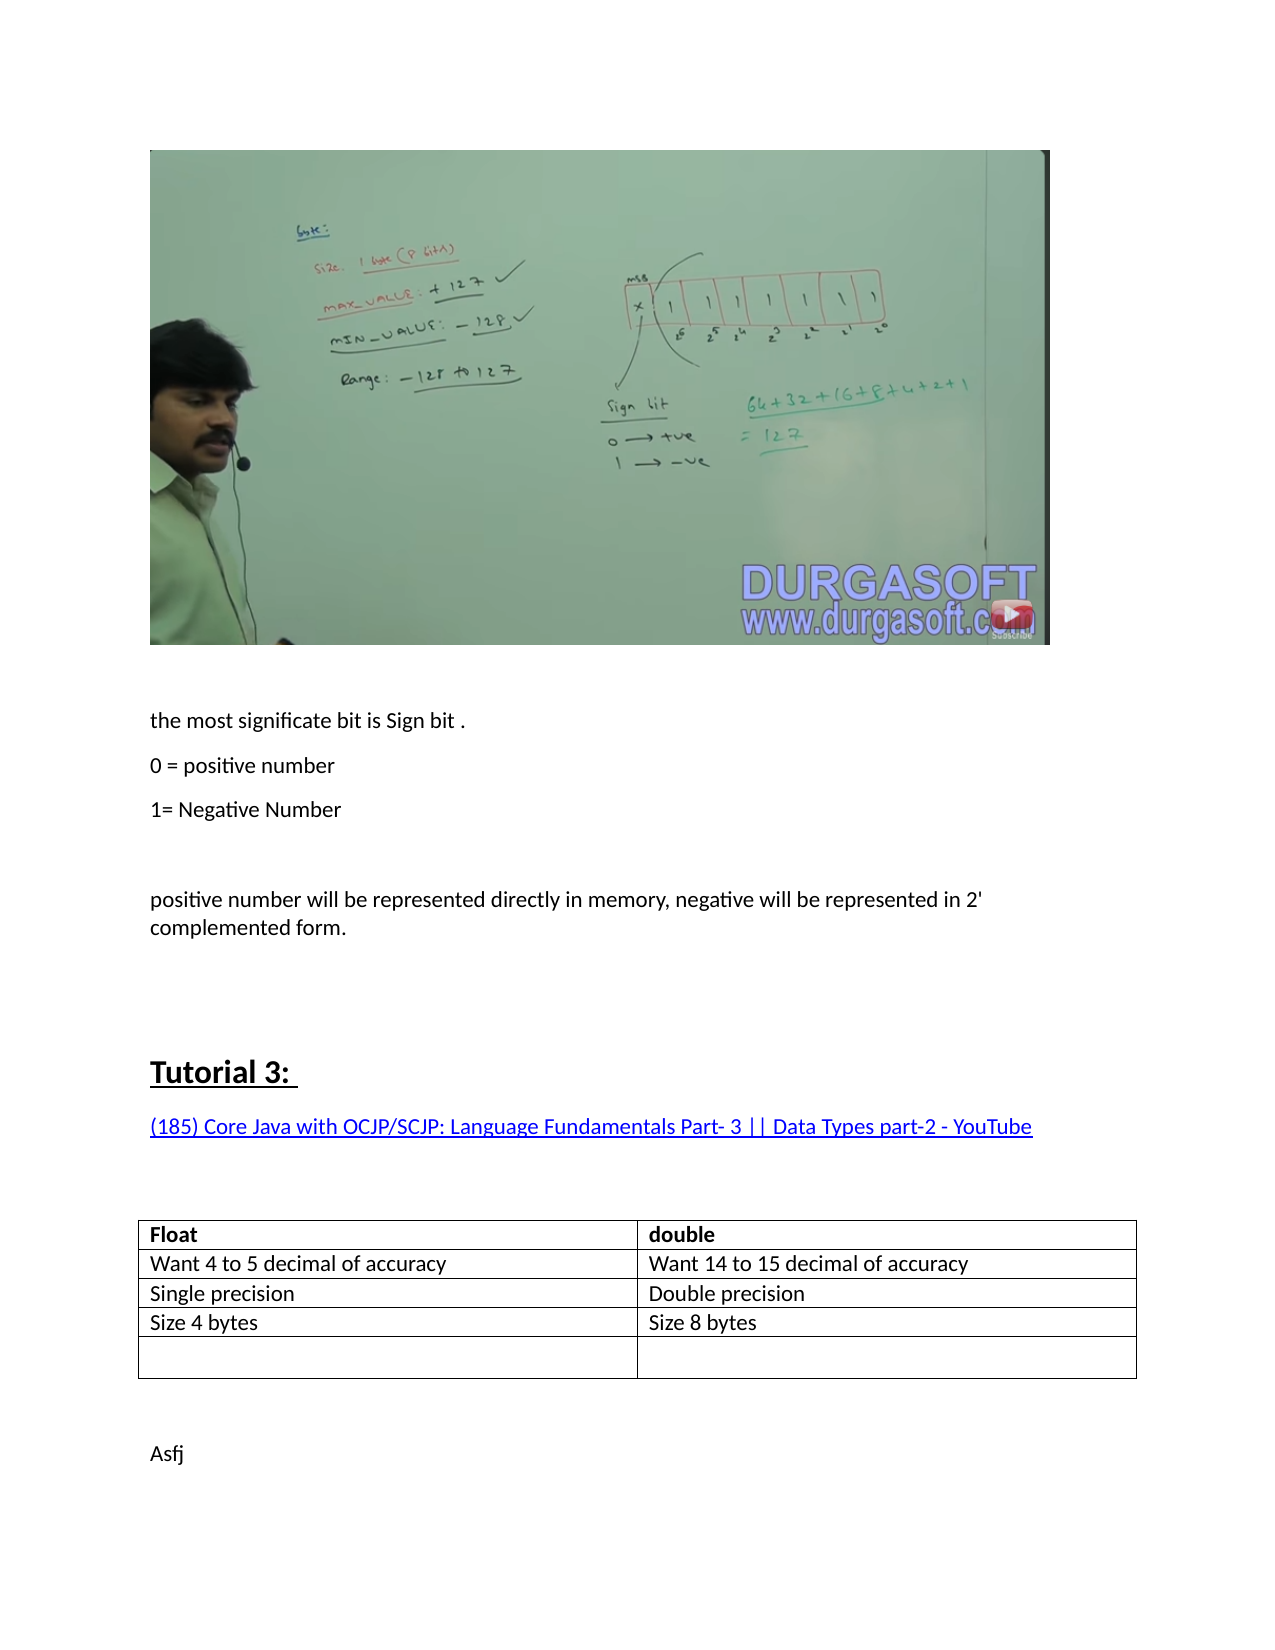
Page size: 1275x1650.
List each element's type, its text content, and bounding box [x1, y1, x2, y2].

text 1= Negative Number [150, 796, 1125, 823]
table_header Float [139, 1221, 637, 1248]
text Tutorial 3: [150, 1051, 1125, 1092]
text the most significate bit is Sign bit . [150, 706, 1125, 734]
text (185) Core Java with OCJP/SCJP: Language Fundamentals Part- 3 || Data Types part-2 - YouTube [150, 1112, 1125, 1140]
table_cell Single precision [139, 1279, 637, 1307]
table_cell Size 8 bytes [638, 1308, 1136, 1336]
table_cell [638, 1337, 1136, 1377]
text Asfj [150, 1439, 1125, 1467]
table_cell Size 4 bytes [139, 1308, 637, 1336]
picture [150, 150, 1050, 645]
table_cell [139, 1337, 637, 1377]
text 0 = positive number [150, 751, 1125, 779]
table_cell Want 4 to 5 decimal of accuracy [139, 1250, 637, 1278]
table_cell Want 14 to 15 decimal of accuracy [638, 1250, 1136, 1278]
text positive number will be represented directly in memory, negative will be represented in 2' complemented form. [150, 885, 1125, 941]
table_header double [638, 1221, 1136, 1248]
table_cell Double precision [638, 1279, 1136, 1307]
